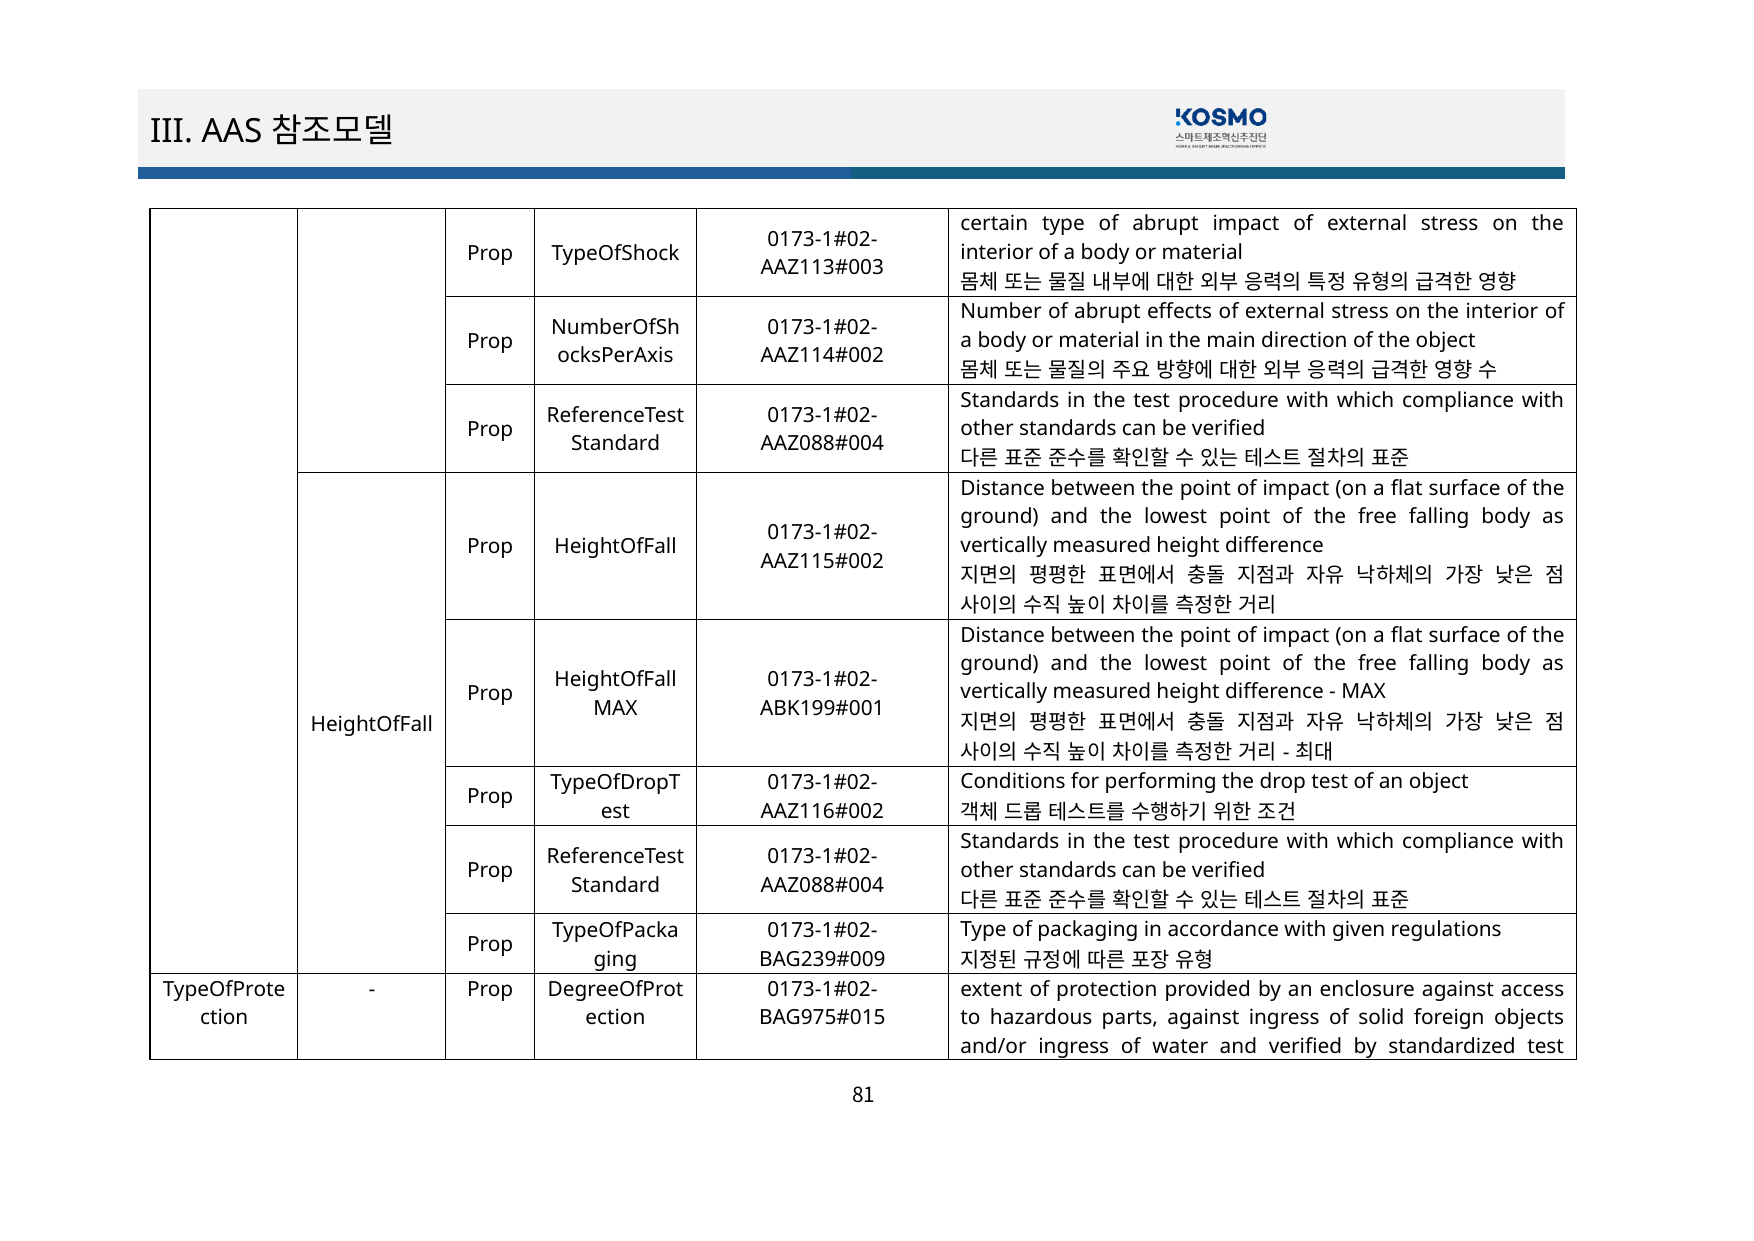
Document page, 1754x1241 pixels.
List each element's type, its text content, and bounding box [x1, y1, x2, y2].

table_cell Number of abrupt effects of external stress on the interior of a body or material in the main direction of the object 몸체 또는 물질의 주요 방향에 대한 외부 응력의 급격한 영향 수 [949, 297, 1576, 384]
table_cell 0173-1#02-ABK199#001 [697, 620, 948, 766]
table_cell TypeOfPackaging [535, 914, 696, 973]
table_cell Prop [446, 473, 534, 619]
table_cell Standards in the test procedure with which compliance with other standards can be verified 다른 표준 준수를 확인할 수 있는 테스트 절차의 표준 [949, 385, 1576, 472]
table_cell Prop [446, 385, 534, 472]
table_cell 0173-1#02-AAZ114#002 [697, 297, 948, 384]
table_cell Prop [446, 297, 534, 384]
table_cell Prop [446, 209, 534, 296]
table_cell TypeOfDropTest [535, 767, 696, 825]
table_cell Prop [446, 620, 534, 766]
table_cell 0173-1#02-AAZ088#004 [697, 385, 948, 472]
table_cell HeightOfFall [298, 473, 445, 973]
table_cell - [298, 974, 445, 1059]
table_cell ReferenceTestStandard [535, 385, 696, 472]
table_cell Distance between the point of impact (on a flat surface of the ground) and the lowest point of the free falling body as vertically measured height difference - MAX 지면의 평평한 표면에서 충돌 지점과 자유 낙하체의 가장 낮은 점 사이의 수직 높이 차이를 측정한 거리 - 최대 [949, 620, 1576, 766]
table_cell Prop [446, 826, 534, 913]
table_cell 0173-1#02-AAZ116#002 [697, 767, 948, 825]
table_cell Conditions for performing the drop test of an object 객체 드롭 테스트를 수행하기 위한 조건 [949, 767, 1576, 825]
table_cell 0173-1#02-BAG975#015 [697, 974, 948, 1059]
table_cell 0173-1#02-AAZ115#002 [697, 473, 948, 619]
table_cell Standards in the test procedure with which compliance with other standards can be verified 다른 표준 준수를 확인할 수 있는 테스트 절차의 표준 [949, 826, 1576, 913]
table_cell 0173-1#02-BAG239#009 [697, 914, 948, 973]
table_cell ReferenceTestStandard [535, 826, 696, 913]
table_cell Prop [446, 974, 534, 1059]
table_cell Prop [446, 914, 534, 973]
table_cell Type of packaging in accordance with given regulations 지정된 규정에 따른 포장 유형 [949, 914, 1576, 973]
picture [1175, 108, 1267, 148]
table_cell HeightOfFallMAX [535, 620, 696, 766]
table_cell 0173-1#02-AAZ113#003 [697, 209, 948, 296]
table_cell DegreeOfProtection [535, 974, 696, 1059]
table_cell TypeOfProtection [151, 974, 297, 1059]
table_cell HeightOfFall [535, 473, 696, 619]
table_cell 0173-1#02-AAZ088#004 [697, 826, 948, 913]
table_cell Distance between the point of impact (on a flat surface of the ground) and the lowest point of the free falling body as vertically measured height difference 지면의 평평한 표면에서 충돌 지점과 자유 낙하체의 가장 낮은 점 사이의 수직 높이 차이를 측정한 거리 [949, 473, 1576, 619]
table_cell certain type of abrupt impact of external stress on the interior of a body or material 몸체 또는 물질 내부에 대한 외부 응력의 특정 유형의 급격한 영향 [949, 209, 1576, 296]
table_cell Prop [446, 767, 534, 825]
table_cell NumberOfShocksPerAxis [535, 297, 696, 384]
table_cell TypeOfShock [535, 209, 696, 296]
